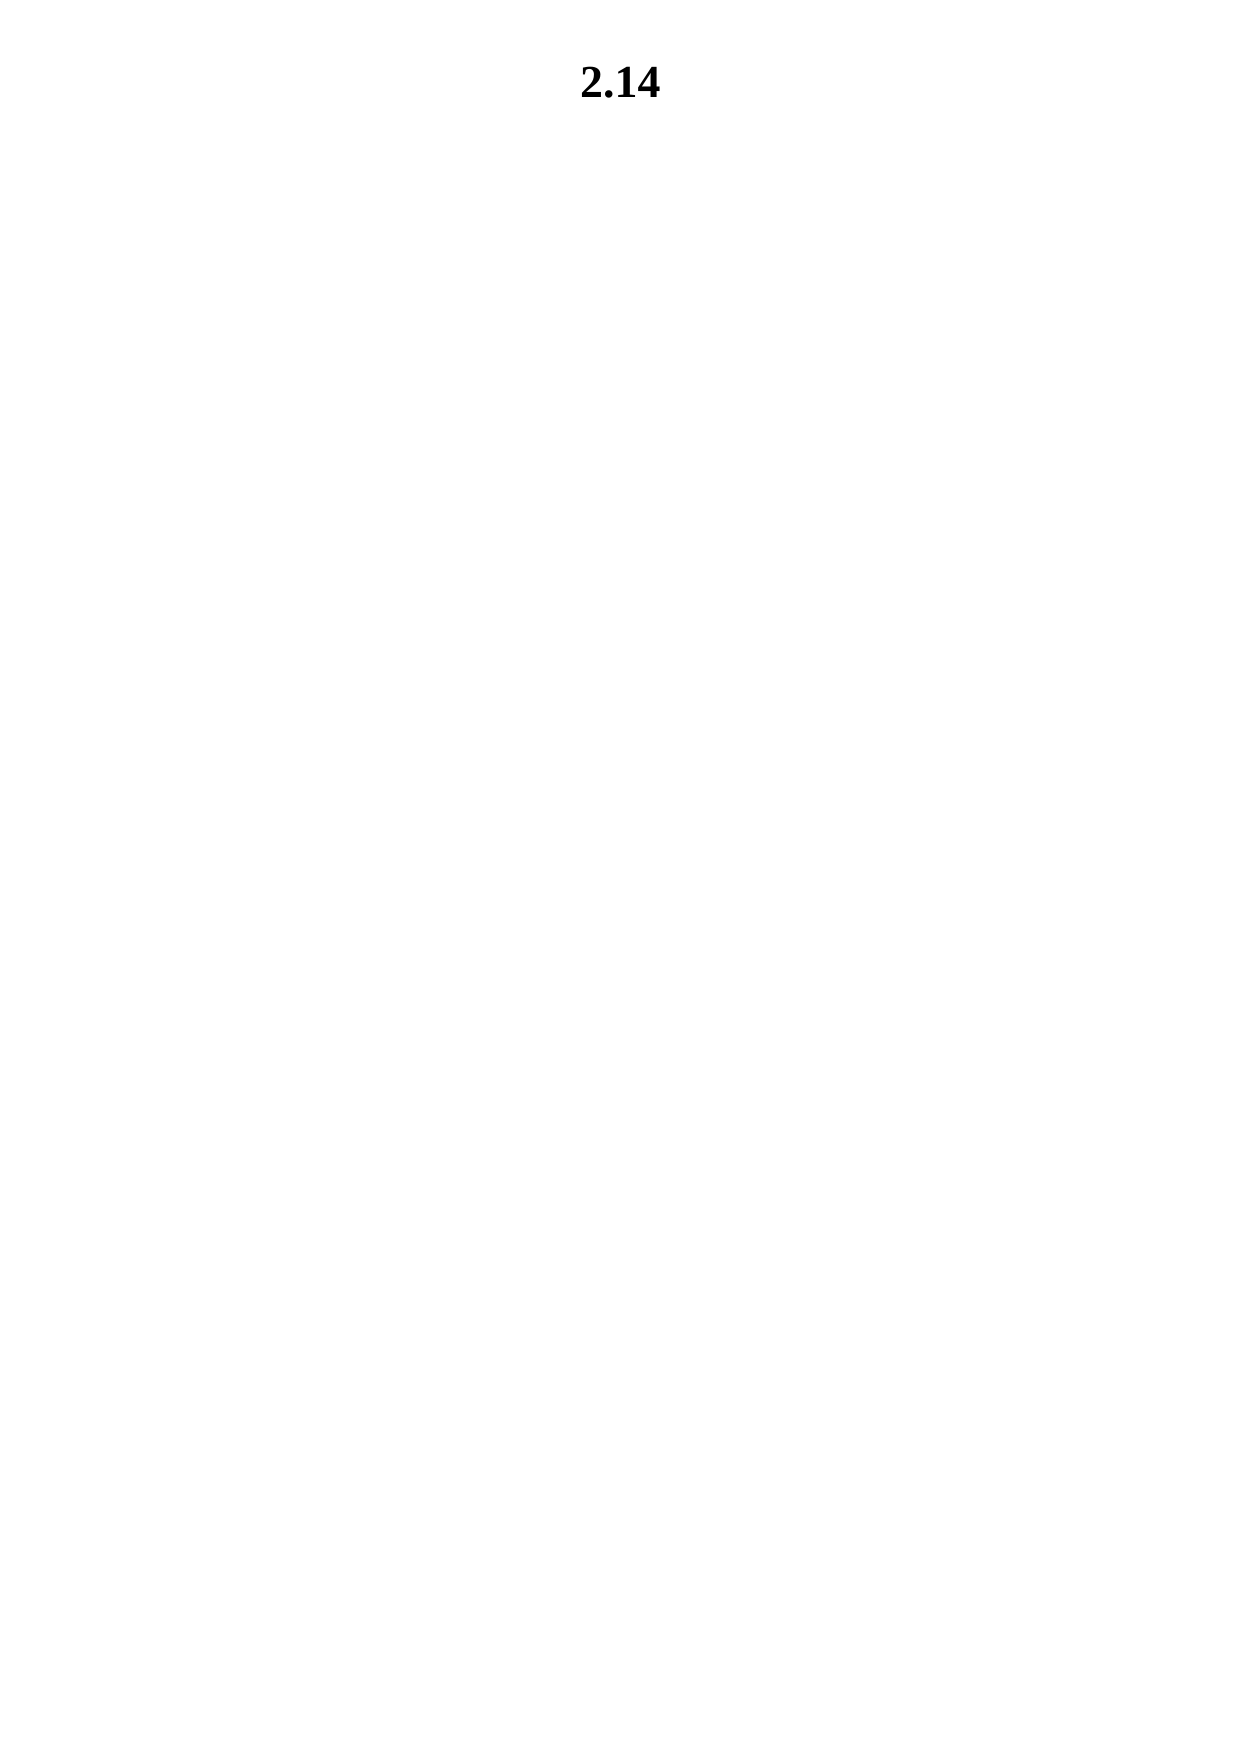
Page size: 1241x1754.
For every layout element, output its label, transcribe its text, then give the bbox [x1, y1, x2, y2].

subtitle 2.14 [29, 54, 1211, 107]
